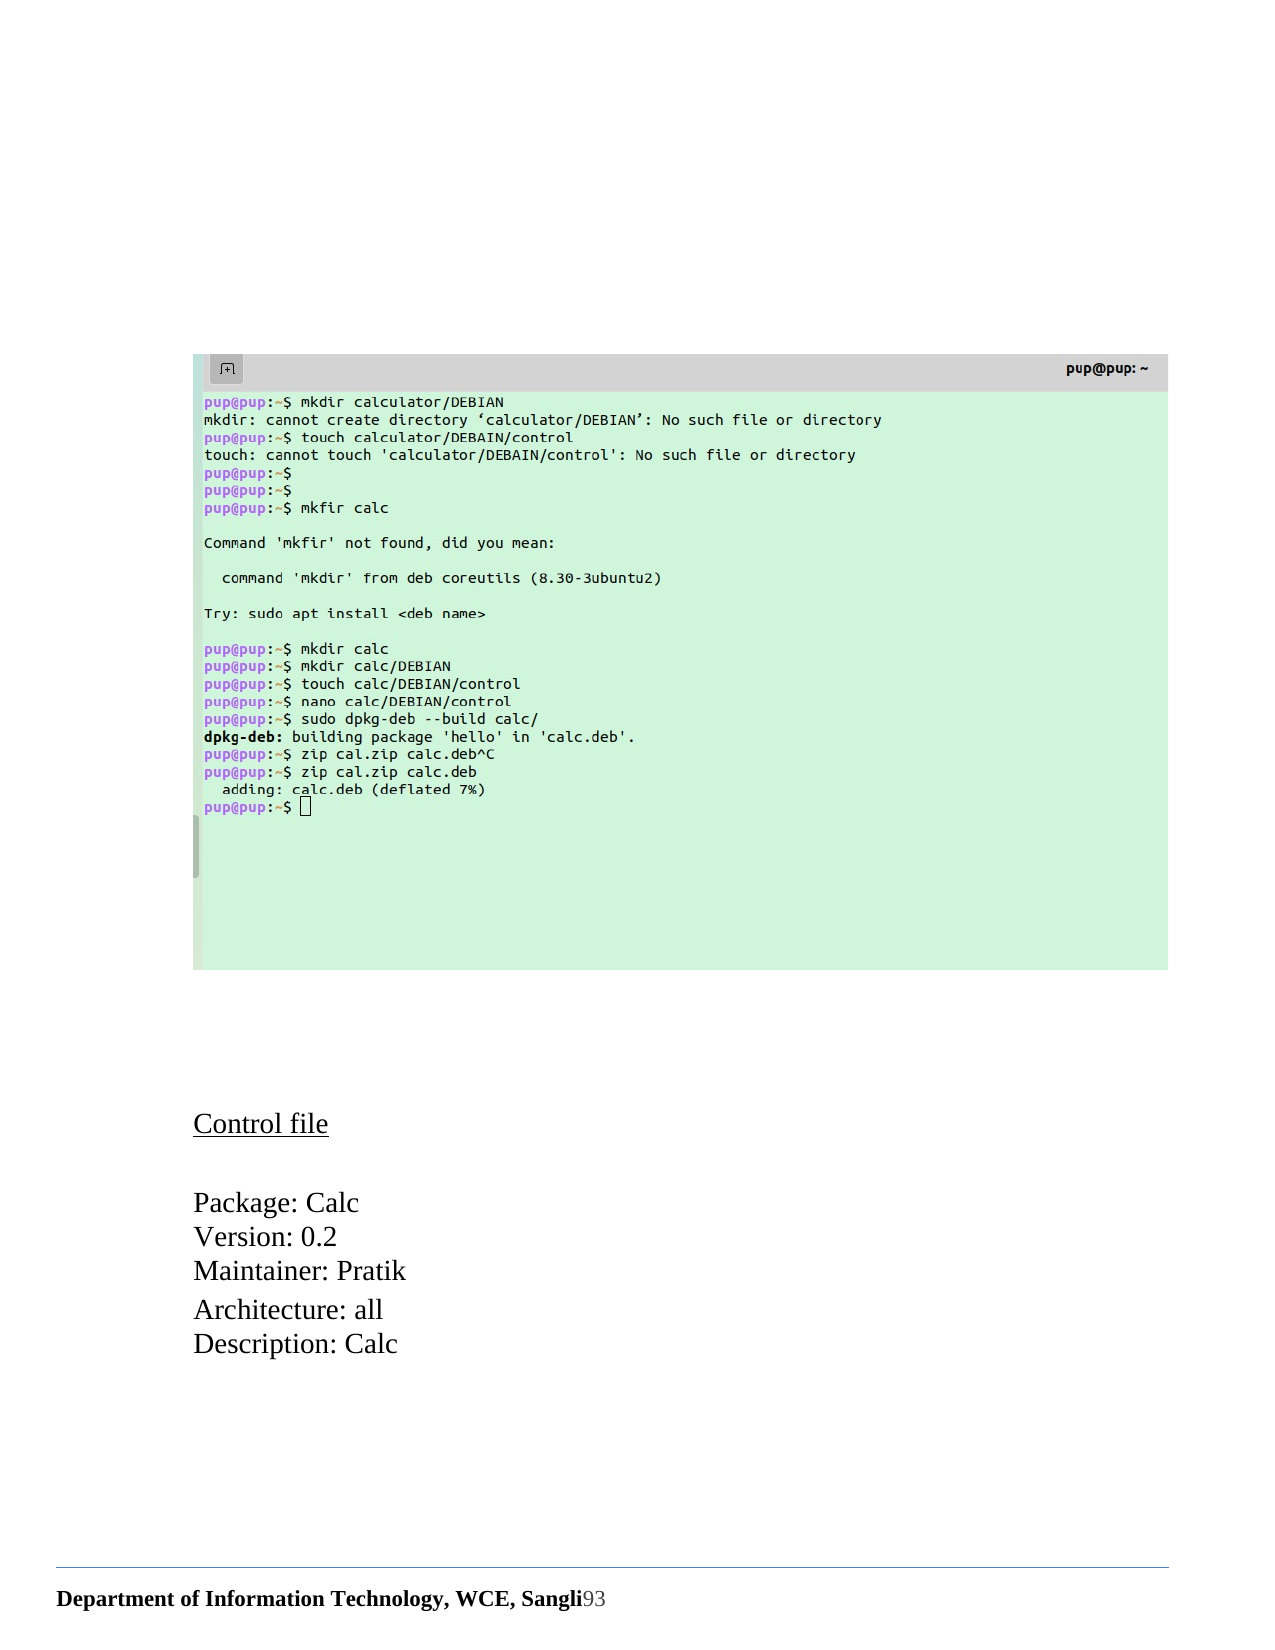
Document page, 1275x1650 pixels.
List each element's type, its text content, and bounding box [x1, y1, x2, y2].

text Version: 0.2 [193, 1219, 1052, 1252]
text Architecture: all [193, 1292, 1052, 1326]
text Control file [193, 1107, 1052, 1140]
text Description: Calc [193, 1326, 1052, 1360]
text Package: Calc [193, 1185, 1052, 1218]
text Maintainer: Pratik [193, 1253, 1052, 1287]
picture [193, 354, 1169, 970]
